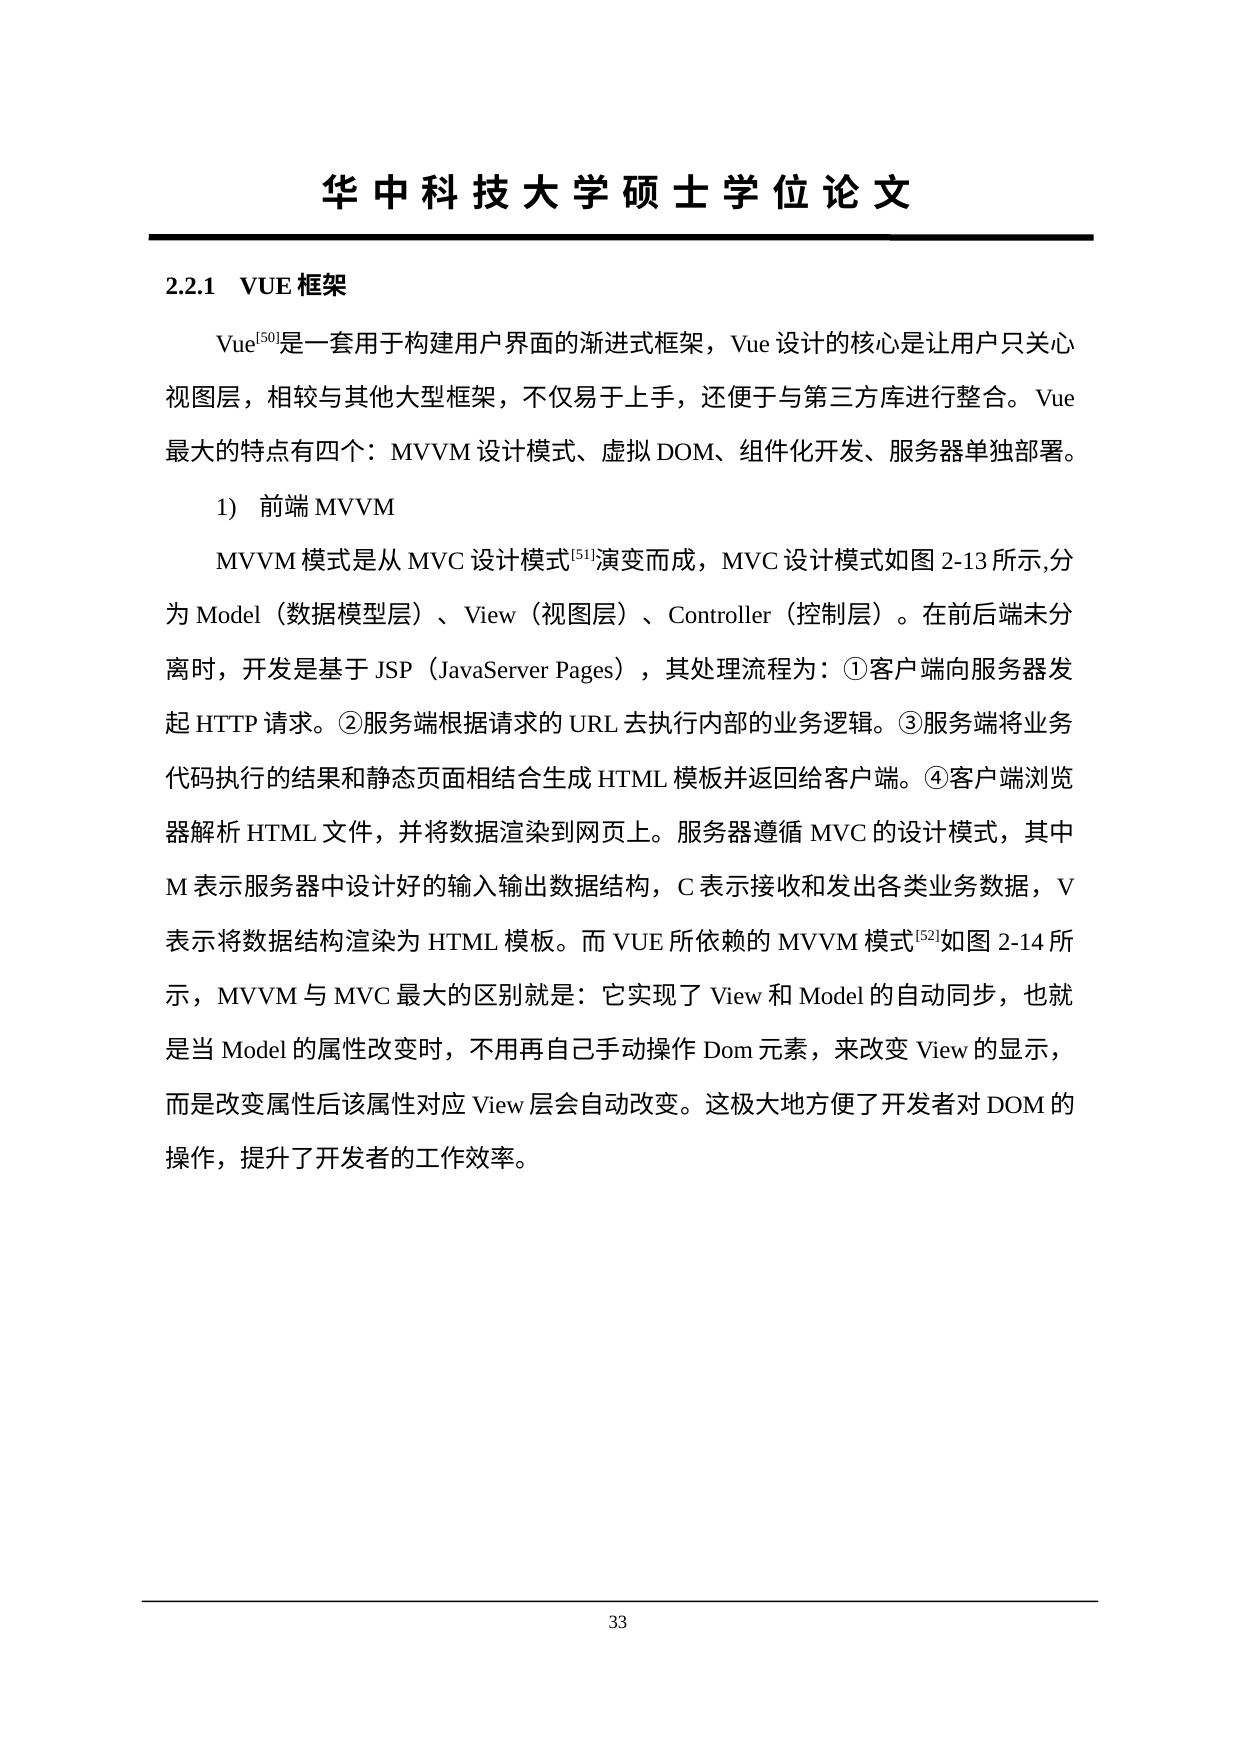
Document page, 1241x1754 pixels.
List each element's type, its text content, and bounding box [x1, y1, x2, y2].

text Vue[50]是一套用于构建用户界面的渐进式框架，Vue设计的核心是让用户只关心视图层，相较与其他大型框架，不仅易于上手，还便于与第三方库进行整合。Vue最大的特点有四个：MVVM设计模式、虚拟DOM、组件化开发、服务器单独部署。 [165, 323, 1075, 468]
subtitle VUE框架 [165, 266, 1075, 302]
list 前端MVVM [216, 486, 1075, 522]
